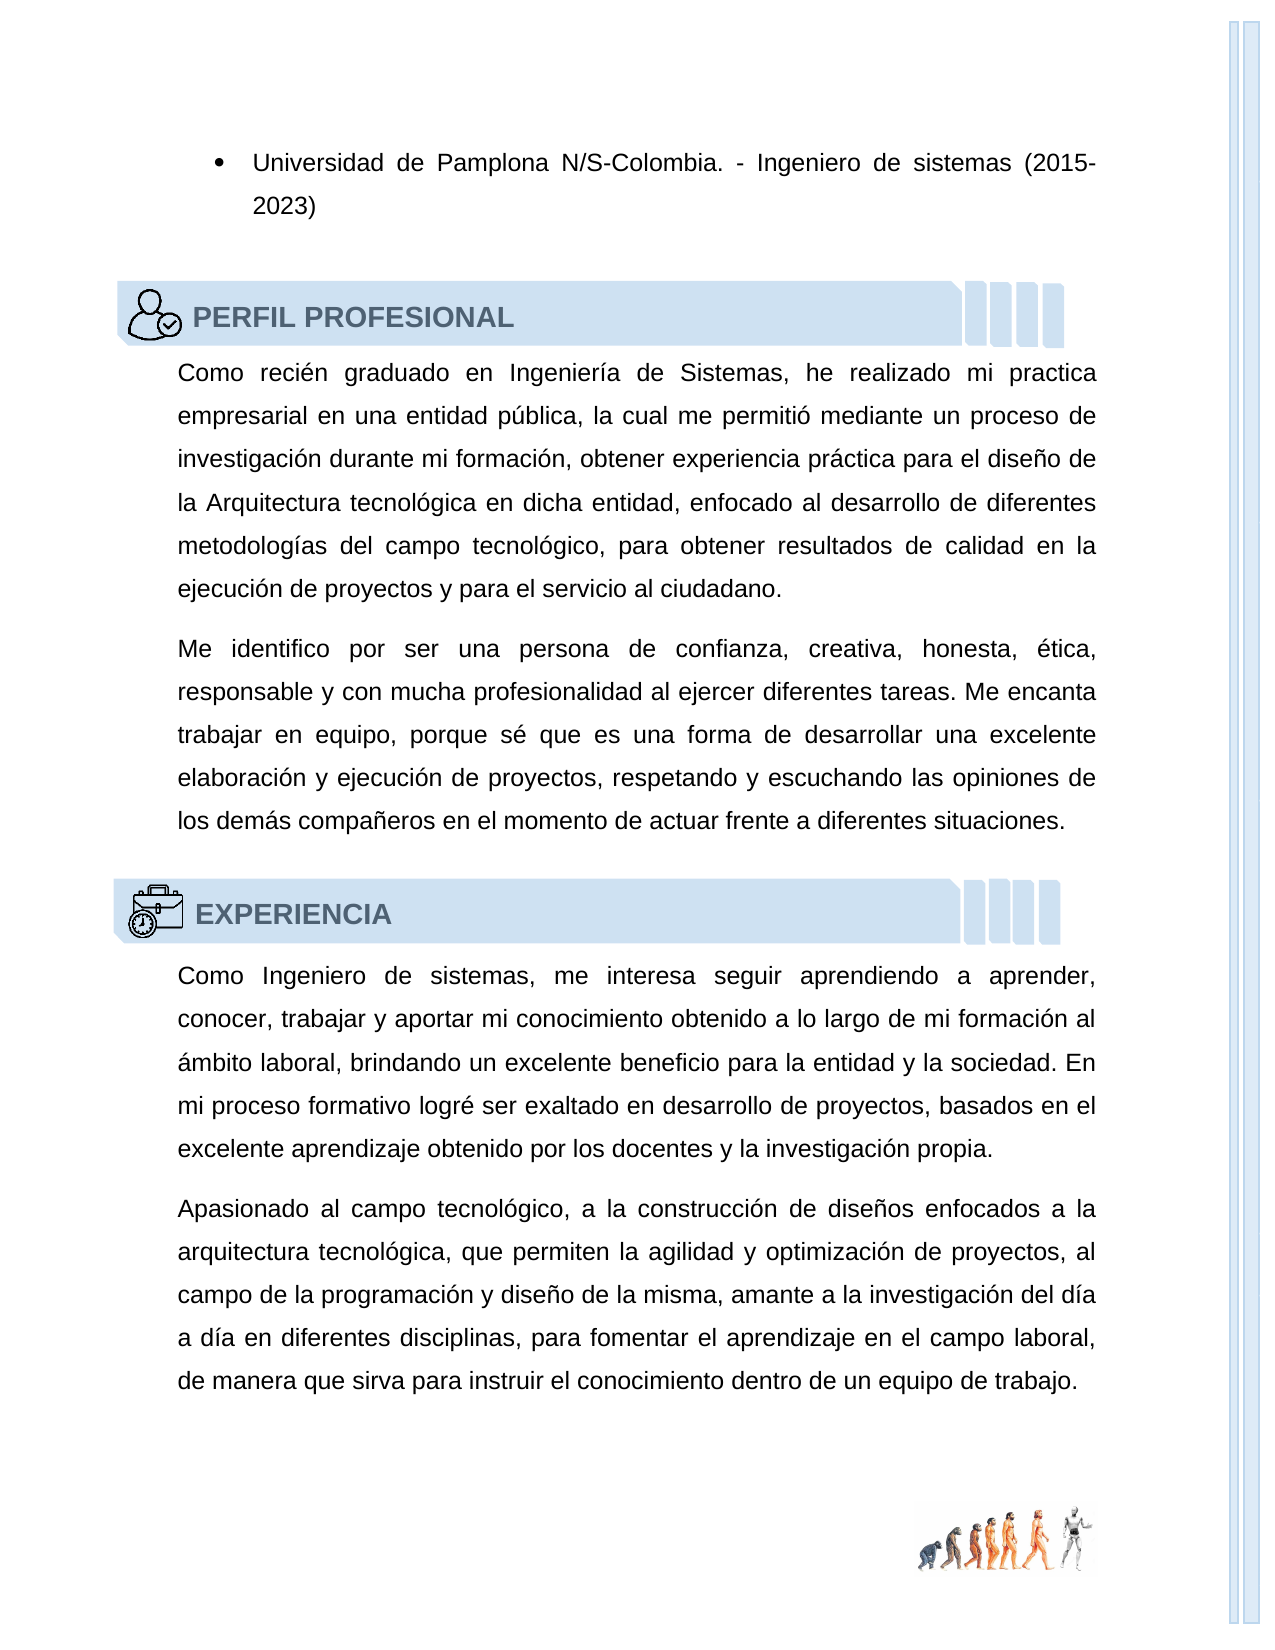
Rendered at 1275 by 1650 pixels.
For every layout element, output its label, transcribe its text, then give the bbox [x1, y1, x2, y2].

text Me identifico por ser una persona de confianza, creativa, honesta, ética, responsable y con mucha profesionalidad al ejercer diferentes tareas. Me encanta trabajar en equipo, porque sé que es una forma de desarrollar una excelente elaboración y ejecución de proyectos, respetando y escuchando las opiniones de los demás compañeros en el momento de actuar frente a diferentes situaciones. [177, 633, 1098, 835]
picture [128, 288, 182, 341]
list Universidad de Pamplona N/S-Colombia. - Ingeniero de sistemas (2015-2023) [215, 148, 1098, 219]
text Como Ingeniero de sistemas, me interesa seguir aprendiendo a aprender, conocer, trabajar y aportar mi conocimiento obtenido a lo largo de mi formación al ámbito laboral, brindando un excelente beneficio para la entidad y la sociedad. En mi proceso formativo logré ser exaltado en desarrollo de proyectos, basados en el excelente aprendizaje obtenido por los docentes y la investigación propia. [177, 961, 1098, 1162]
picture [127, 882, 185, 940]
text Como recién graduado en Ingeniería de Sistemas, he realizado mi practica empresarial en una entidad pública, la cual me permitió mediante un proceso de investigación durante mi formación, obtener experiencia práctica para el diseño de la Arquitectura tecnológica en dicha entidad, enfocado al desarrollo de diferentes metodologías del campo tecnológico, para obtener resultados de calidad en la ejecución de proyectos y para el servicio al ciudadano. [177, 358, 1098, 602]
text Apasionado al campo tecnológico, a la construcción de diseños enfocados a la arquitectura tecnológica, que permiten la agilidad y optimización de proyectos, al campo de la programación y diseño de la misma, amante a la investigación del día a día en diferentes disciplinas, para fomentar el aprendizaje en el campo laboral, de manera que sirva para instruir el conocimiento dentro de un equipo de trabajo. [177, 1193, 1098, 1395]
picture [914, 1501, 1098, 1577]
